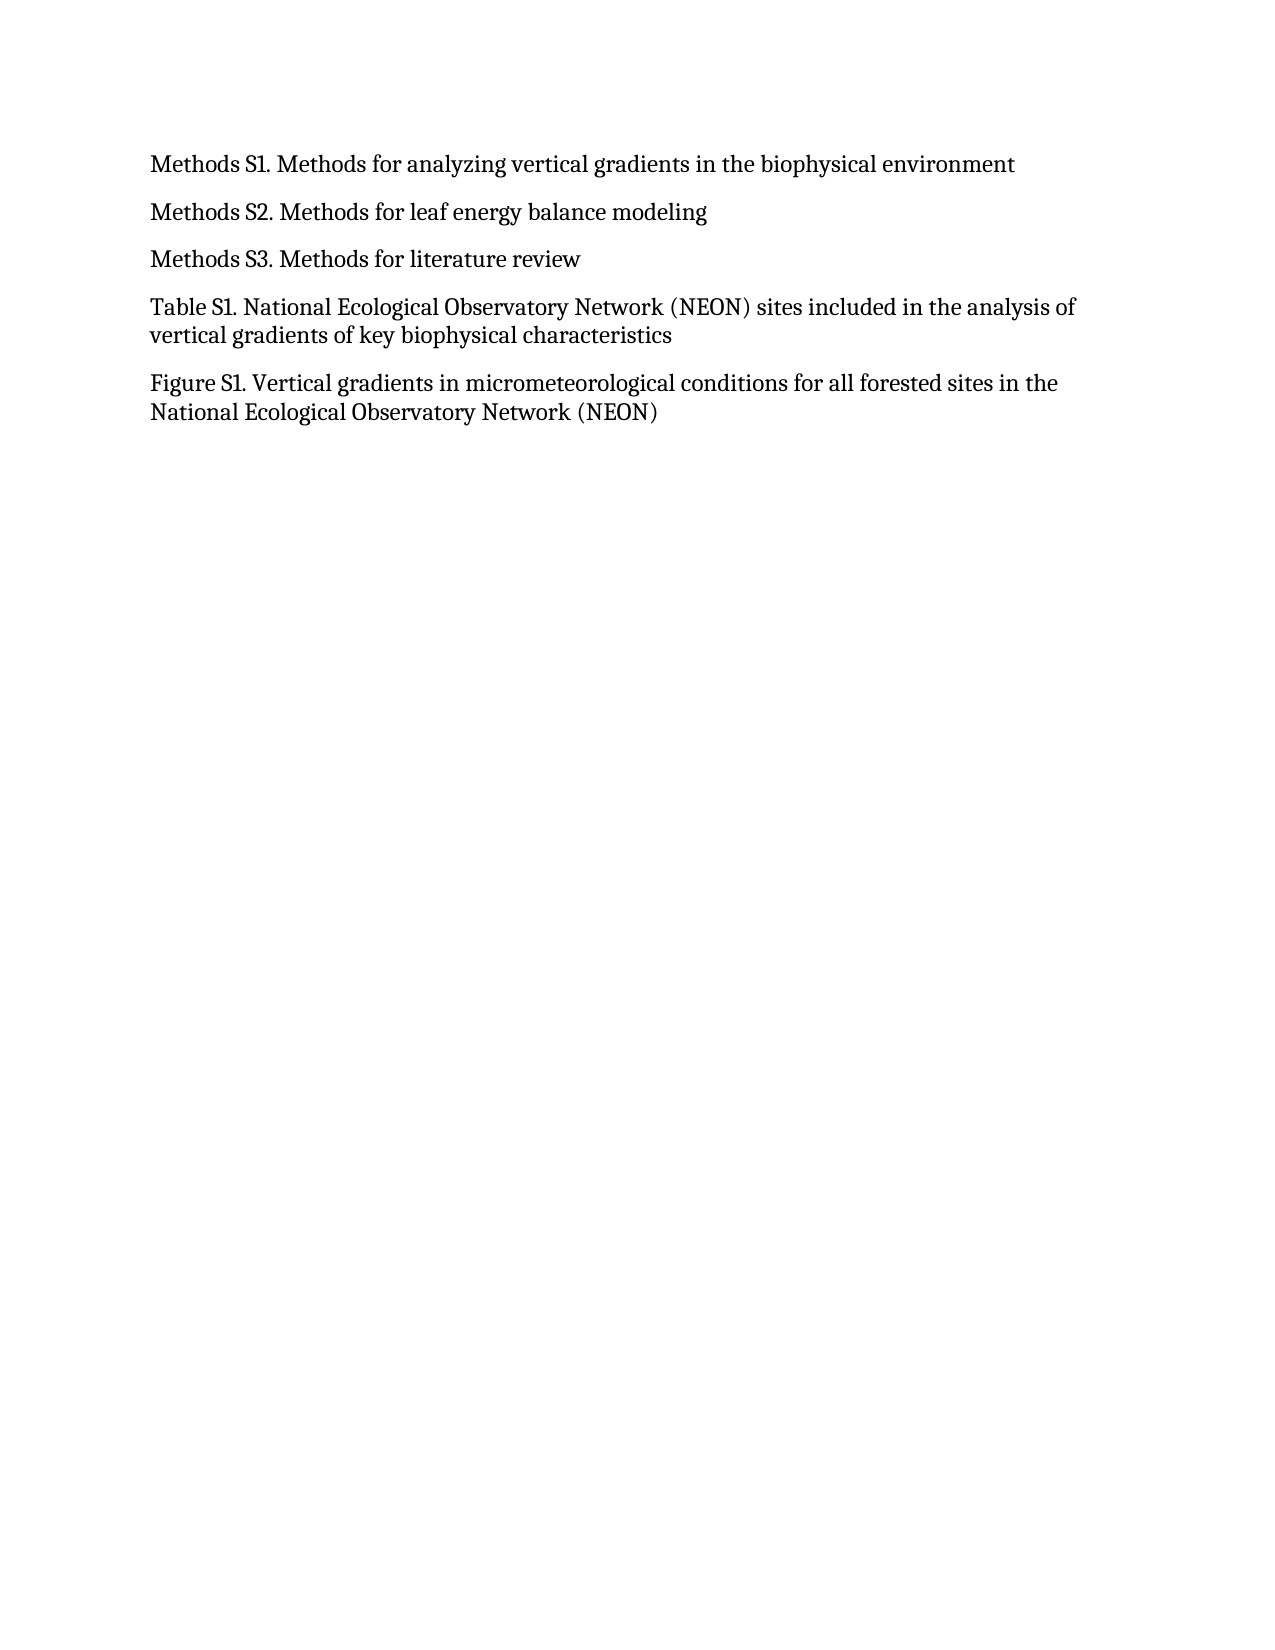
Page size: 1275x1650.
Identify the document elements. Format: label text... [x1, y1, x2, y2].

text Table S1. National Ecological Observatory Network (NEON) sites included in the analysis of vertical gradients of key biophysical characteristics [150, 292, 1125, 350]
text Methods S2. Methods for leaf energy balance modeling [150, 197, 1125, 226]
text Methods S1. Methods for analyzing vertical gradients in the biophysical environment [150, 150, 1125, 179]
text Methods S3. Methods for literature review [150, 245, 1125, 274]
text Figure S1. Vertical gradients in micrometeorological conditions for all forested sites in the National Ecological Observatory Network (NEON) [150, 369, 1125, 426]
